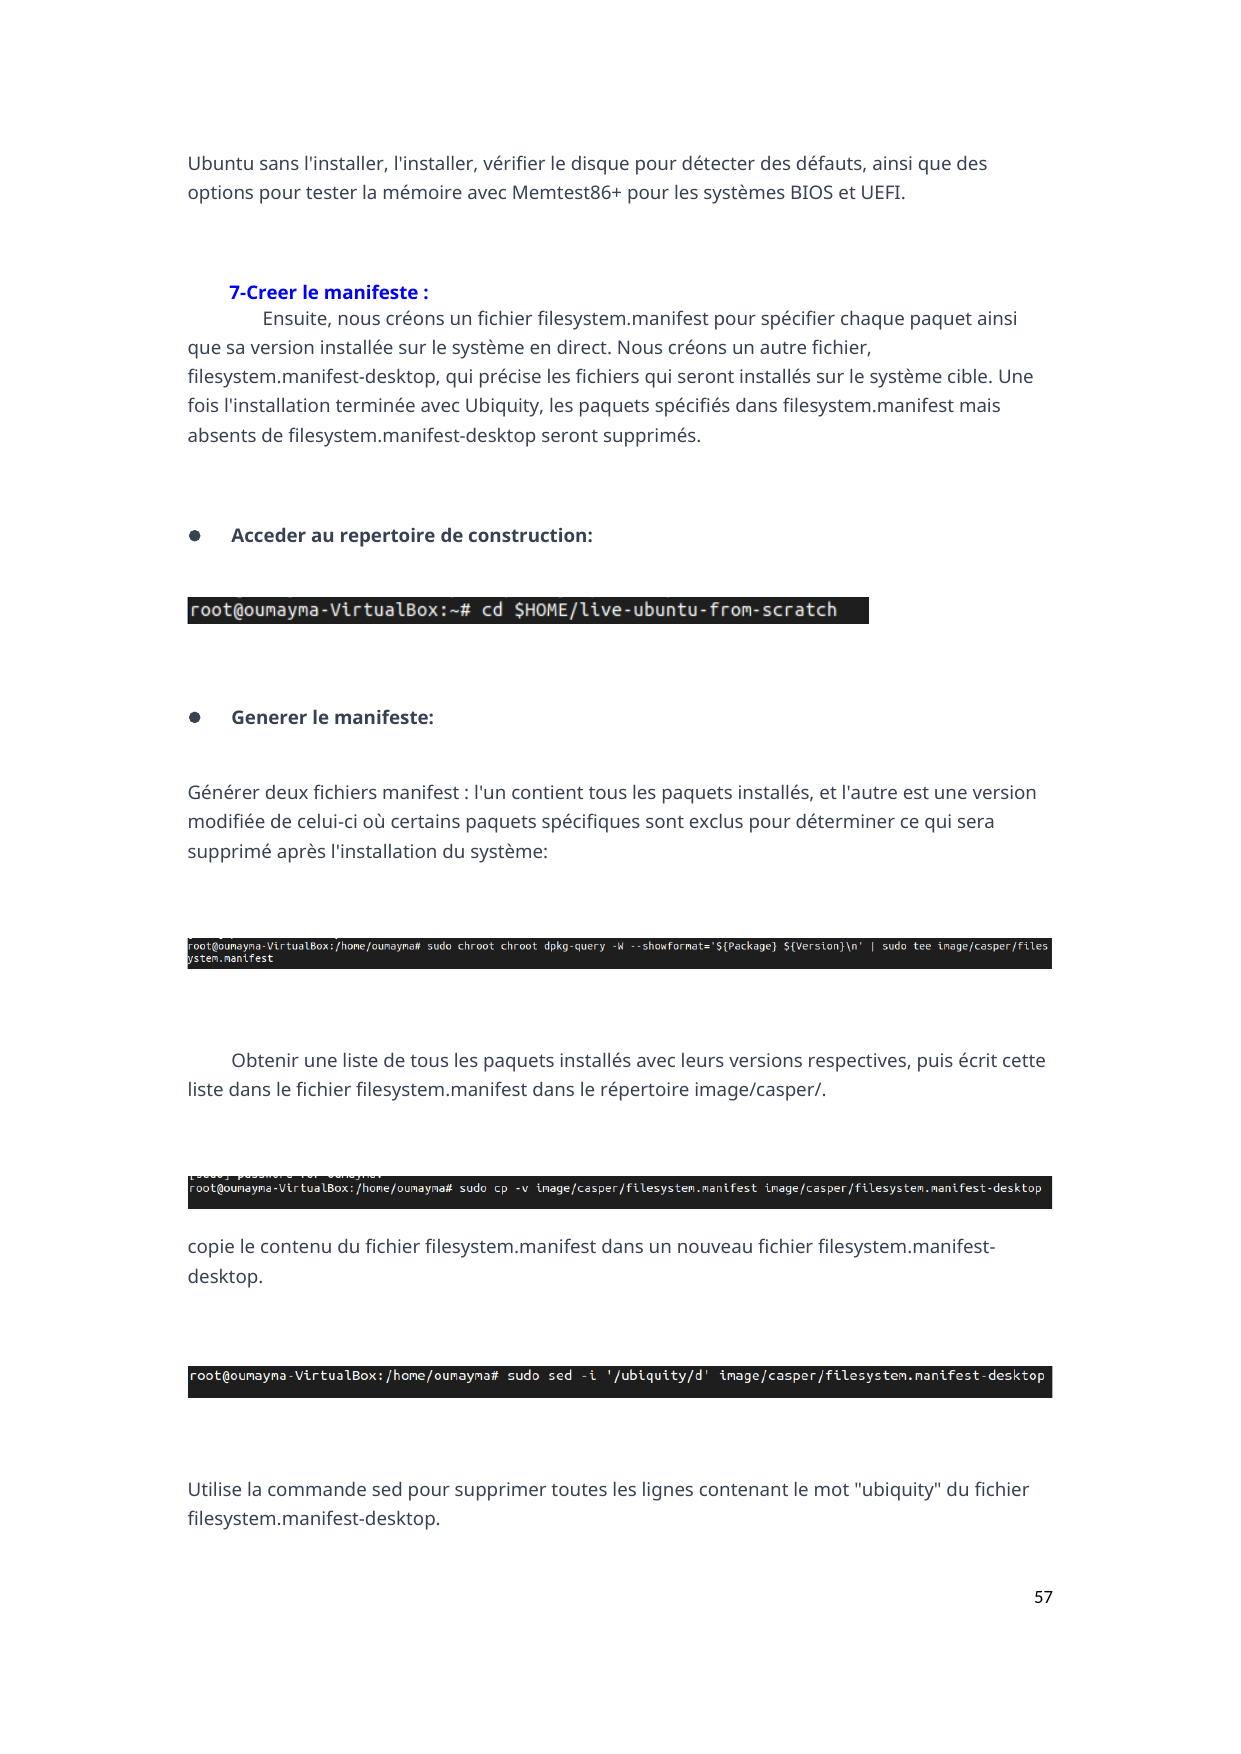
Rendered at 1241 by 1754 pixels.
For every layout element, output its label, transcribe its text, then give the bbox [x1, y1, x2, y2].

list Creer le manifeste : [229, 279, 1053, 305]
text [187, 150, 1053, 205]
list Acceder au repertoire de construction: [187, 522, 1053, 548]
picture [187, 597, 869, 624]
picture [187, 1176, 1053, 1209]
text Ensuite, nous créons un fichier filesystem.manifest pour spécifier chaque paquet ainsi que sa version installée sur le système en direct. Nous créons un autre fichier, filesystem.manifest-desktop, qui précise les fichiers qui seront installés sur le système cible. Une fois l'installation terminée avec Ubiquity, les paquets spécifiés dans filesystem.manifest mais absents de filesystem.manifest-desktop seront supprimés. [187, 305, 1053, 448]
text Générer deux fichiers manifest : l'un contient tous les paquets installés, et l'autre est une version modifiée de celui-ci où certains paquets spécifiques sont exclus pour déterminer ce qui sera supprimé après l'installation du système: [187, 779, 1053, 864]
picture [187, 1366, 1053, 1398]
list Generer le manifeste: [187, 704, 1053, 729]
text Utilise la commande sed pour supprimer toutes les lignes contenant le mot "ubiquity" du fichier filesystem.manifest-desktop. [187, 1476, 1053, 1531]
text Obtenir une liste de tous les paquets installés avec leurs versions respectives, puis écrit cette liste dans le fichier filesystem.manifest dans le répertoire image/casper/. [187, 1047, 1053, 1102]
picture [187, 938, 1052, 969]
text copie le contenu du fichier filesystem.manifest dans un nouveau fichier filesystem.manifest-desktop. [187, 1234, 1053, 1289]
